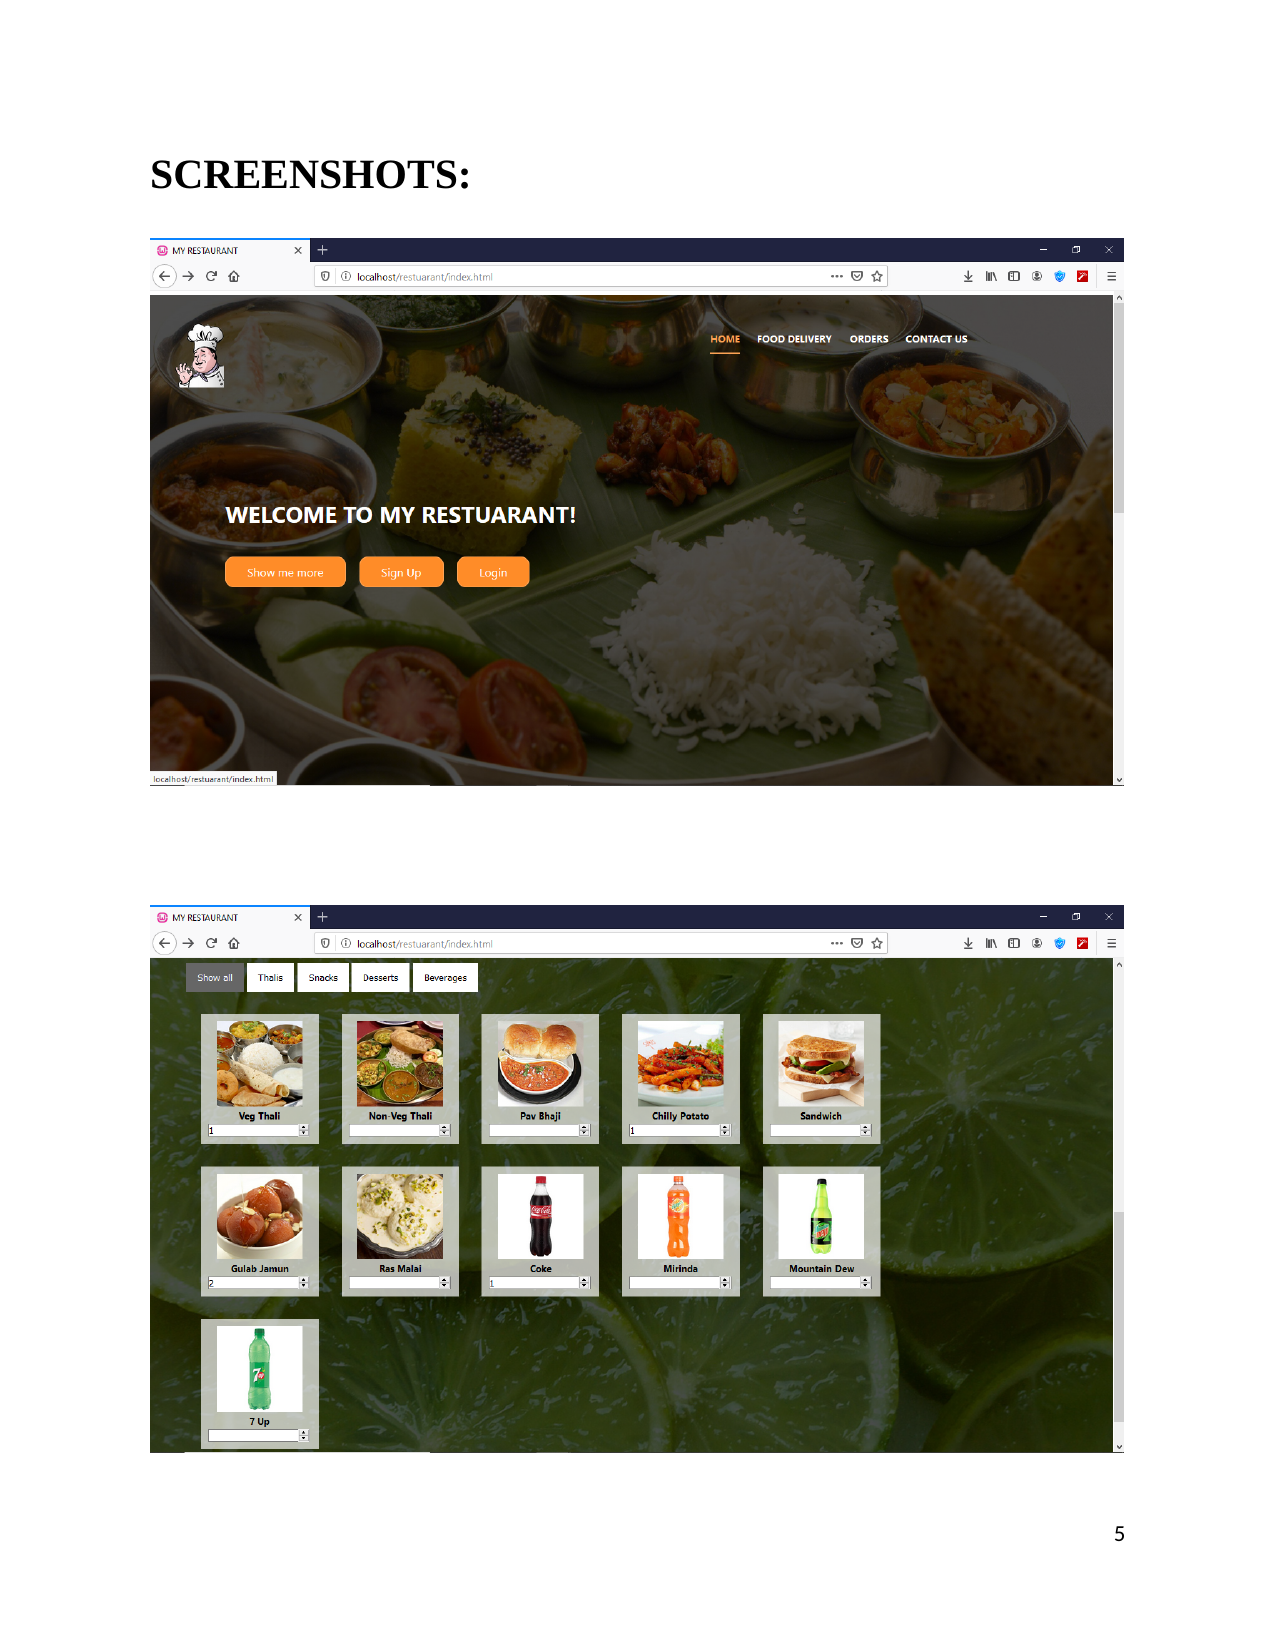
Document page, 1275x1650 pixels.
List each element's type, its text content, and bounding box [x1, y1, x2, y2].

picture [150, 238, 1124, 786]
text SCREENSHOTS: [150, 150, 1125, 198]
picture [150, 905, 1124, 1453]
